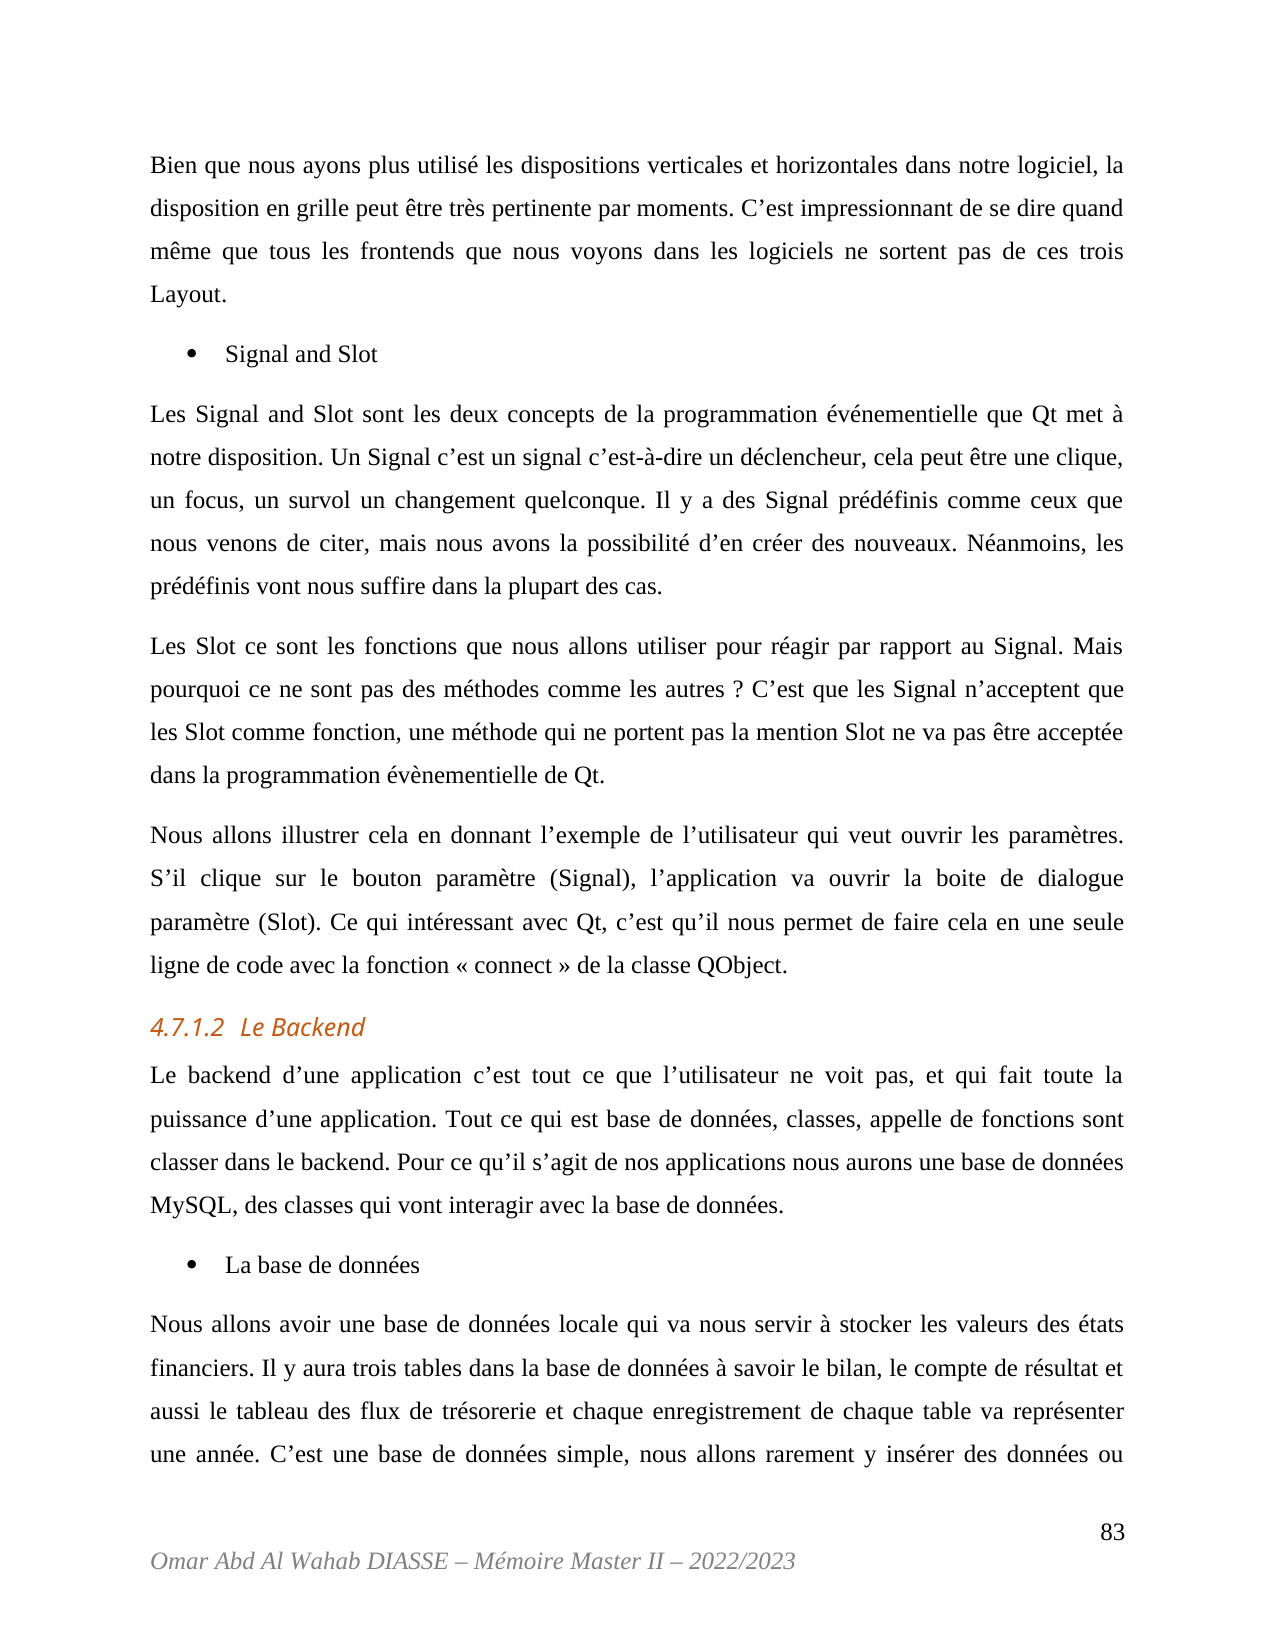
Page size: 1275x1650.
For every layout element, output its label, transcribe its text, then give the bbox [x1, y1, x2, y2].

text Le backend d’une application c’est tout ce que l’utilisateur ne voit pas, et qui fait toute la puissance d’une application. Tout ce qui est base de données, classes, appelle de fonctions sont classer dans le backend. Pour ce qu’il s’agit de nos applications nous aurons une base de données MySQL, des classes qui vont interagir avec la base de données. [150, 1061, 1125, 1219]
list La base de données [187, 1250, 1125, 1278]
text Nous allons illustrer cela en donnant l’exemple de l’utilisateur qui veut ouvrir les paramètres. S’il clique sur le bouton paramètre (Signal), l’application va ouvrir la boite de dialogue paramètre (Slot). Ce qui intéressant avec Qt, c’est qu’il nous permet de faire cela en une seule ligne de code avec la fonction « connect » de la classe QObject. [150, 820, 1125, 978]
text Bien que nous ayons plus utilisé les dispositions verticales et horizontales dans notre logiciel, la disposition en grille peut être très pertinente par moments. C’est impressionnant de se dire quand même que tous les frontends que nous voyons dans les logiciels ne sortent pas de ces trois Layout. [150, 150, 1125, 308]
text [150, 1309, 1125, 1468]
subtitle Le Backend [150, 1009, 1125, 1044]
text Les Slot ce sont les fonctions que nous allons utiliser pour réagir par rapport au Signal. Mais pourquoi ce ne sont pas des méthodes comme les autres ? C’est que les Signal n’acceptent que les Slot comme fonction, une méthode qui ne portent pas la mention Slot ne va pas être acceptée dans la programmation évènementielle de Qt. [150, 631, 1125, 789]
text Les Signal and Slot sont les deux concepts de la programmation événementielle que Qt met à notre disposition. Un Signal c’est un signal c’est-à-dire un déclencheur, cela peut être une clique, un focus, un survol un changement quelconque. Il y a des Signal prédéfinis comme ceux que nous venons de citer, mais nous avons la possibilité d’en créer des nouveaux. Néanmoins, les prédéfinis vont nous suffire dans la plupart des cas. [150, 399, 1125, 600]
list Signal and Slot [187, 339, 1125, 368]
